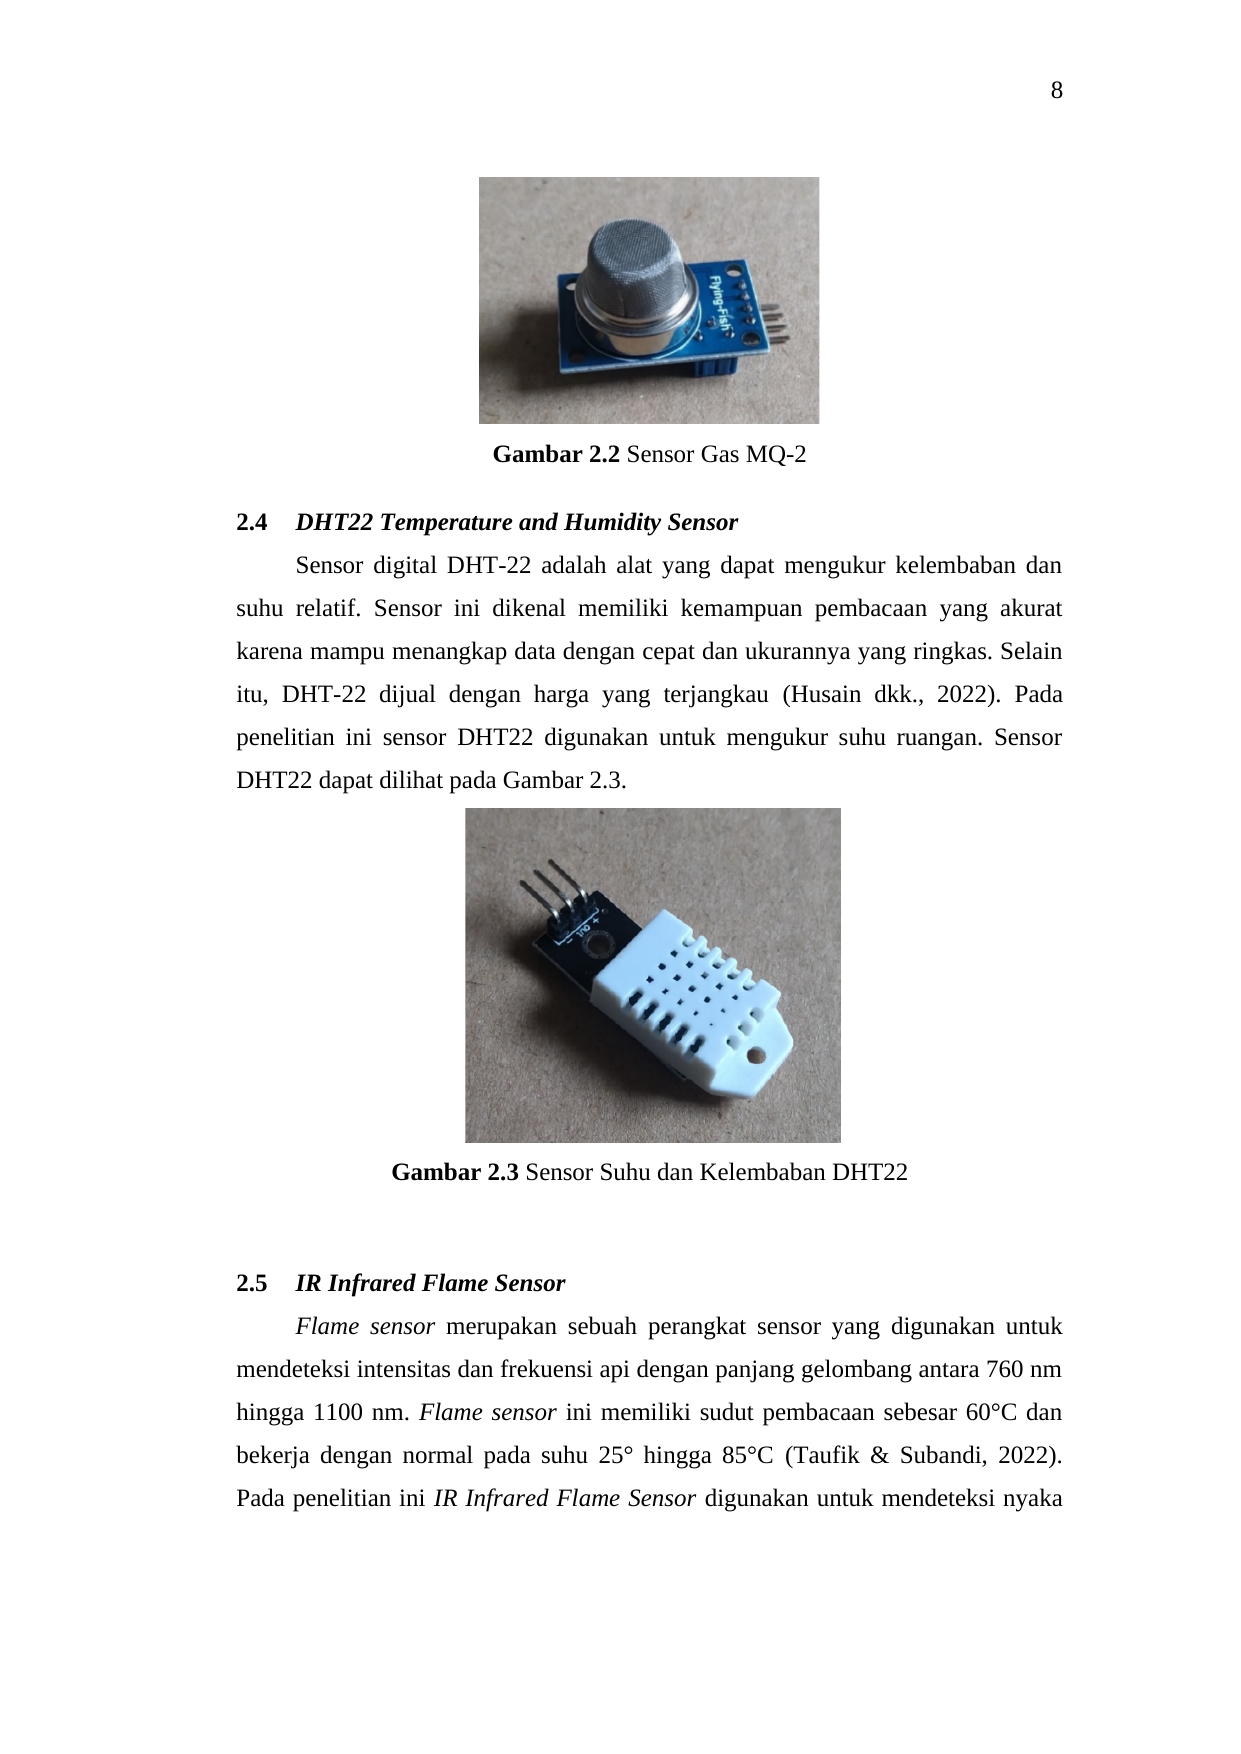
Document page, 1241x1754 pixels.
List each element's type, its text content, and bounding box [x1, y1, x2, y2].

text Gambar 2.2 Sensor Gas MQ-2 [236, 439, 1063, 467]
text DHT22 Temperature and Humidity Sensor [236, 507, 1063, 536]
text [236, 1311, 1063, 1512]
text IR Infrared Flame Sensor [236, 1268, 1063, 1297]
text Gambar 2.3 Sensor Suhu dan Kelembaban DHT22 [236, 1157, 1063, 1185]
picture [465, 808, 841, 1143]
picture [479, 177, 820, 424]
text Sensor digital DHT-22 adalah alat yang dapat mengukur kelembaban dan suhu relatif. Sensor ini dikenal memiliki kemampuan pembacaan yang akurat karena mampu menangkap data dengan cepat dan ukurannya yang ringkas. Selain itu, DHT-22 dijual dengan harga yang terjangkau Pada penelitian ini sensor DHT22 digunakan untuk mengukur suhu ruangan. Sensor DHT22 dapat dilihat pada Gambar 2.3. [236, 550, 1063, 794]
